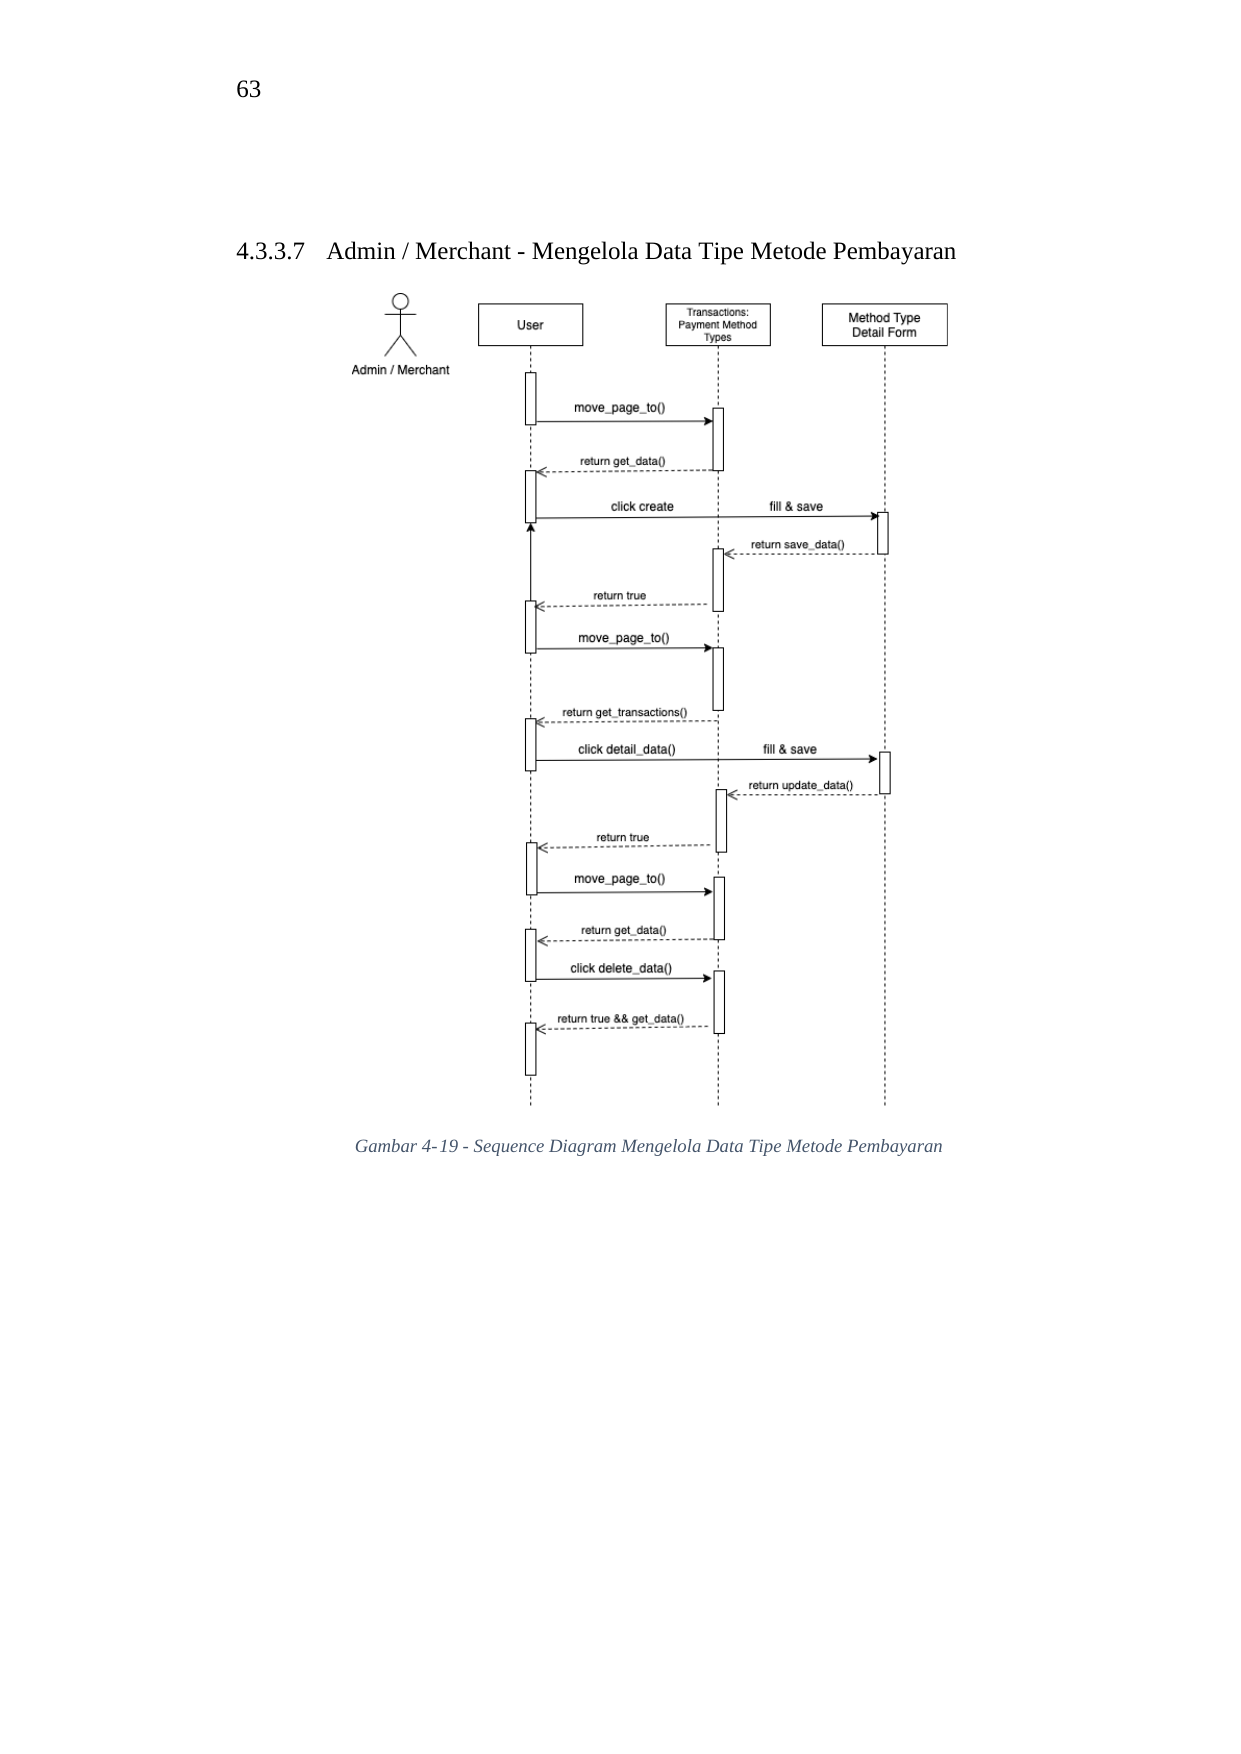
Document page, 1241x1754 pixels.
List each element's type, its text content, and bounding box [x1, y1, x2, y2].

picture [351, 293, 948, 1107]
subtitle Admin / Merchant - Mengelola Data Tipe Metode Pembayaran [236, 236, 1063, 265]
